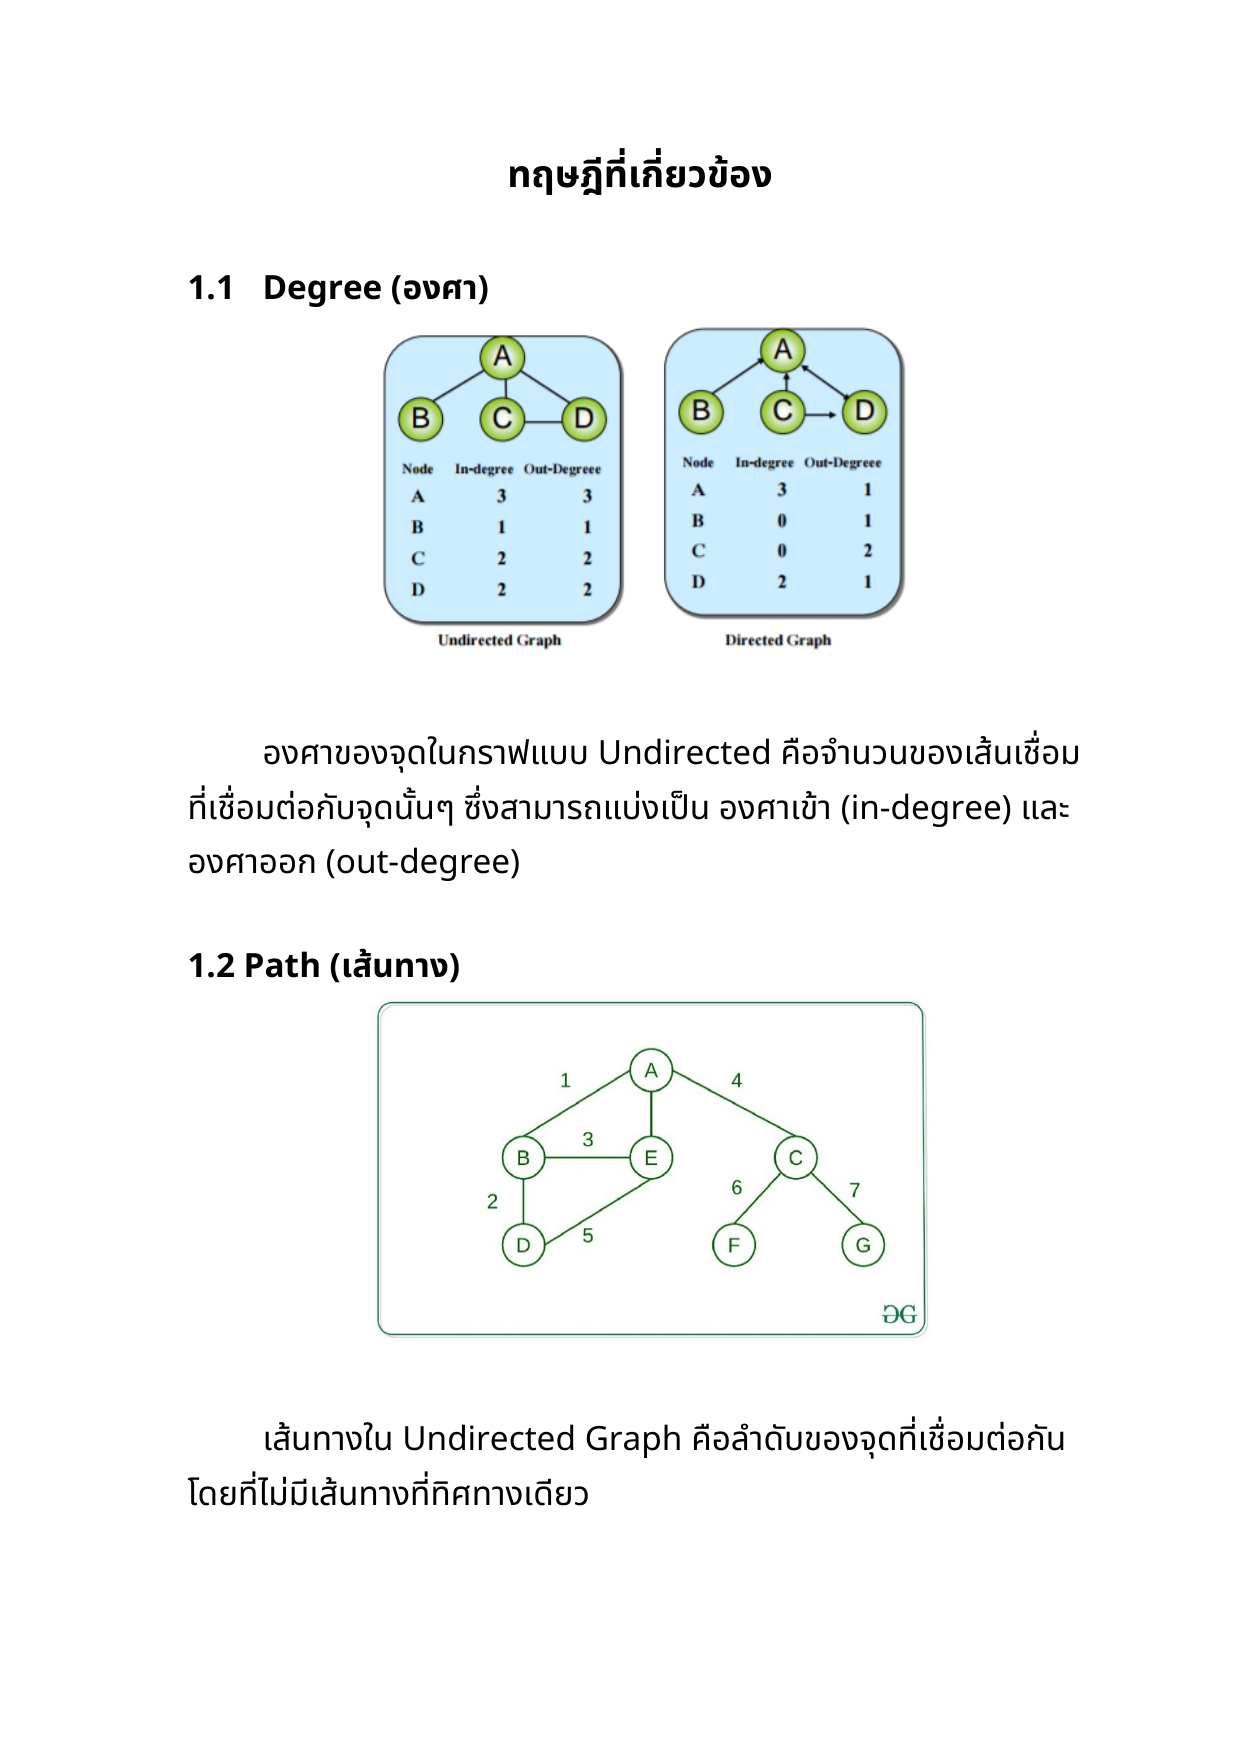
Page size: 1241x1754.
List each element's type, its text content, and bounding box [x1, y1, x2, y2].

text ทฤษฎีที่เกี่ยวข้อง [187, 148, 1092, 204]
picture [351, 316, 932, 654]
text เส้นทางใน Undirected Graph คือลำดับของจุดที่เชื่อมต่อกัน โดยที่ไม่มีเส้นทางที่ทิศทางเดียว [187, 1415, 1092, 1520]
text 1.2 Path (เส้นทาง) [187, 942, 1092, 992]
list Degree (องศา) [187, 264, 1092, 314]
picture [370, 995, 932, 1342]
text องศาของจุดในกราฟแบบ Undirected คือจำนวนของเส้นเชื่อมที่เชื่อมต่อกับจุดนั้นๆ ซึ่งสามารถแบ่งเป็น องศาเข้า (in-degree) และ องศาออก (out-degree) [187, 729, 1092, 889]
